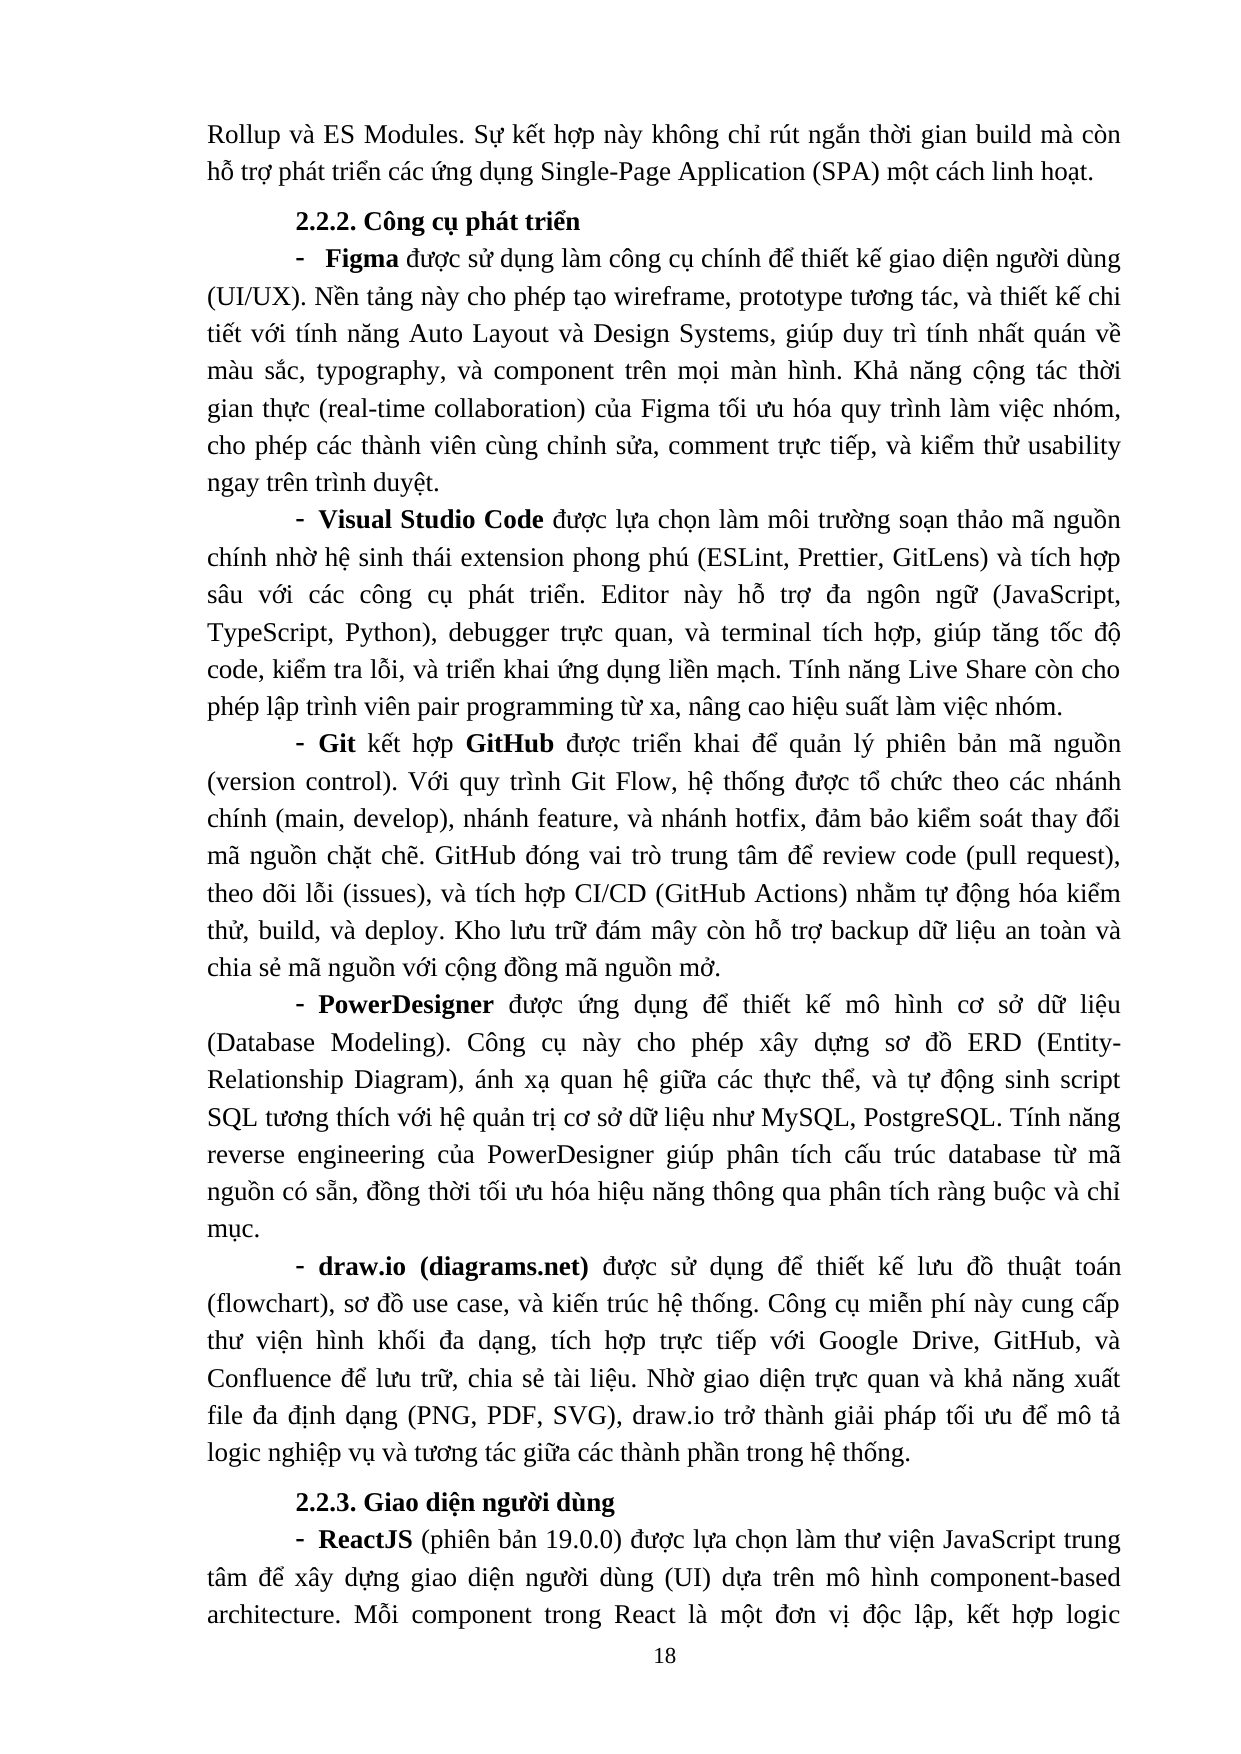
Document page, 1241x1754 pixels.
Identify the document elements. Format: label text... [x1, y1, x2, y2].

list Git kết hợp GitHub được triển khai để quản lý phiên bản mã nguồn (version control). Với quy trình Git Flow, hệ thống được tổ chức theo các nhánh chính (main, develop), nhánh feature, và nhánh hotfix, đảm bảo kiểm soát thay đổi mã nguồn chặt chẽ. GitHub đóng vai trò trung tâm để review code (pull request), theo dõi lỗi (issues), và tích hợp CI/CD (GitHub Actions) nhằm tự động hóa kiểm thử, build, và deploy. Kho lưu trữ đám mây còn hỗ trợ backup dữ liệu an toàn và chia sẻ mã nguồn với cộng đồng mã nguồn mở. [207, 727, 1122, 982]
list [207, 1523, 1122, 1629]
list Visual Studio Code được lựa chọn làm môi trường soạn thảo mã nguồn chính nhờ hệ sinh thái extension phong phú (ESLint, Prettier, GitLens) và tích hợp sâu với các công cụ phát triển. Editor này hỗ trợ đa ngôn ngữ (JavaScript, TypeScript, Python), debugger trực quan, và terminal tích hợp, giúp tăng tốc độ code, kiểm tra lỗi, và triển khai ứng dụng liền mạch. Tính năng Live Share còn cho phép lập trình viên pair programming từ xa, nâng cao hiệu suất làm việc nhóm. [207, 504, 1122, 721]
list Figma được sử dụng làm công cụ chính để thiết kế giao diện người dùng (UI/UX). Nền tảng này cho phép tạo wireframe, prototype tương tác, và thiết kế chi tiết với tính năng Auto Layout và Design Systems, giúp duy trì tính nhất quán về màu sắc, typography, và component trên mọi màn hình. Khả năng cộng tác thời gian thực (real-time collaboration) của Figma tối ưu hóa quy trình làm việc nhóm, cho phép các thành viên cùng chỉnh sửa, comment trực tiếp, và kiểm thử usability ngay trên trình duyệt. [207, 242, 1122, 497]
list Công cụ phát triển [207, 205, 1122, 236]
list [207, 118, 1122, 187]
list Giao diện người dùng [207, 1486, 1122, 1517]
list PowerDesigner được ứng dụng để thiết kế mô hình cơ sở dữ liệu (Database Modeling). Công cụ này cho phép xây dựng sơ đồ ERD (Entity-Relationship Diagram), ánh xạ quan hệ giữa các thực thể, và tự động sinh script SQL tương thích với hệ quản trị cơ sở dữ liệu như MySQL, PostgreSQL. Tính năng reverse engineering của PowerDesigner giúp phân tích cấu trúc database từ mã nguồn có sẵn, đồng thời tối ưu hóa hiệu năng thông qua phân tích ràng buộc và chỉ mục. [207, 989, 1122, 1244]
list draw.io (diagrams.net) được sử dụng để thiết kế lưu đồ thuật toán (flowchart), sơ đồ use case, và kiến trúc hệ thống. Công cụ miễn phí này cung cấp thư viện hình khối đa dạng, tích hợp trực tiếp với Google Drive, GitHub, và Confluence để lưu trữ, chia sẻ tài liệu. Nhờ giao diện trực quan và khả năng xuất file đa định dạng (PNG, PDF, SVG), draw.io trở thành giải pháp tối ưu để mô tả logic nghiệp vụ và tương tác giữa các thành phần trong hệ thống. [207, 1250, 1122, 1467]
